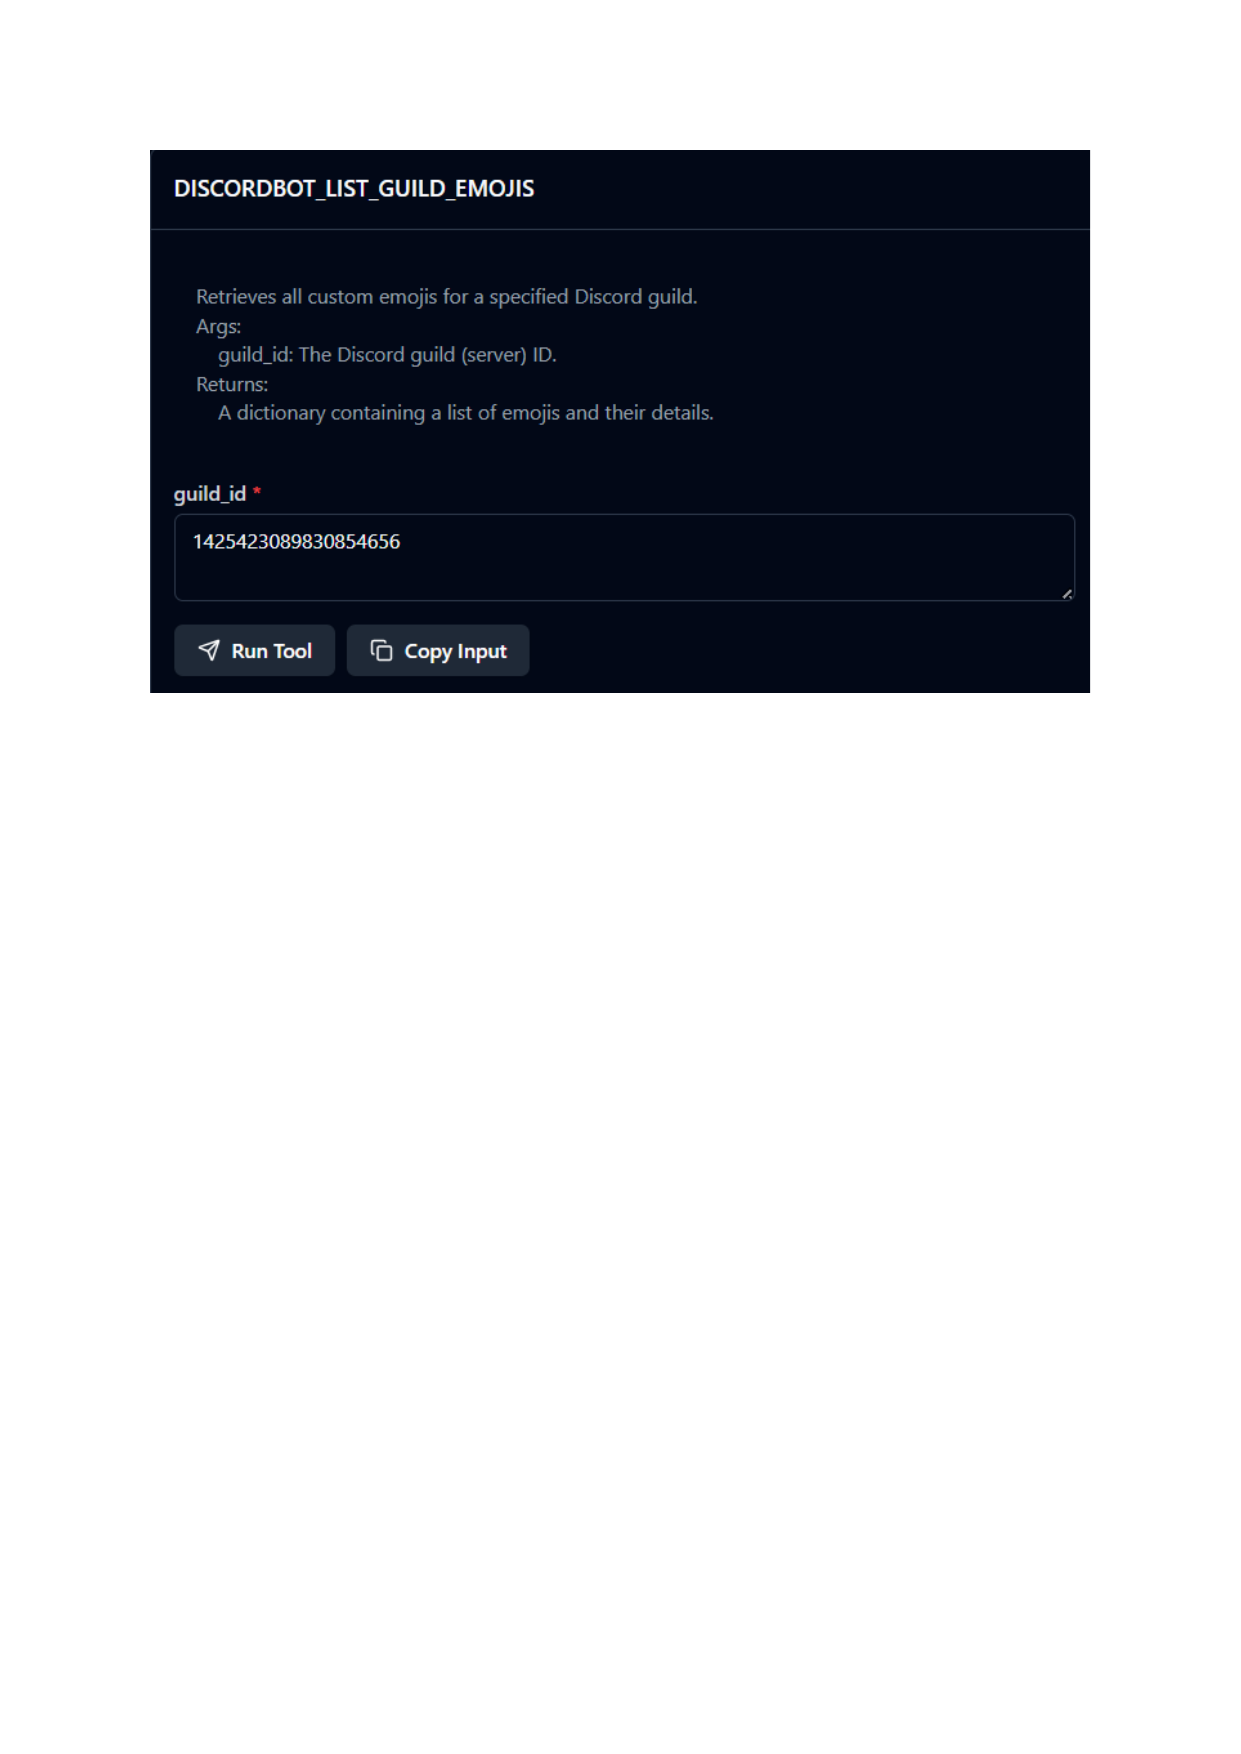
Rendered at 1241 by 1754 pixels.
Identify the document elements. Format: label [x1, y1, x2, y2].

picture [150, 150, 1091, 693]
